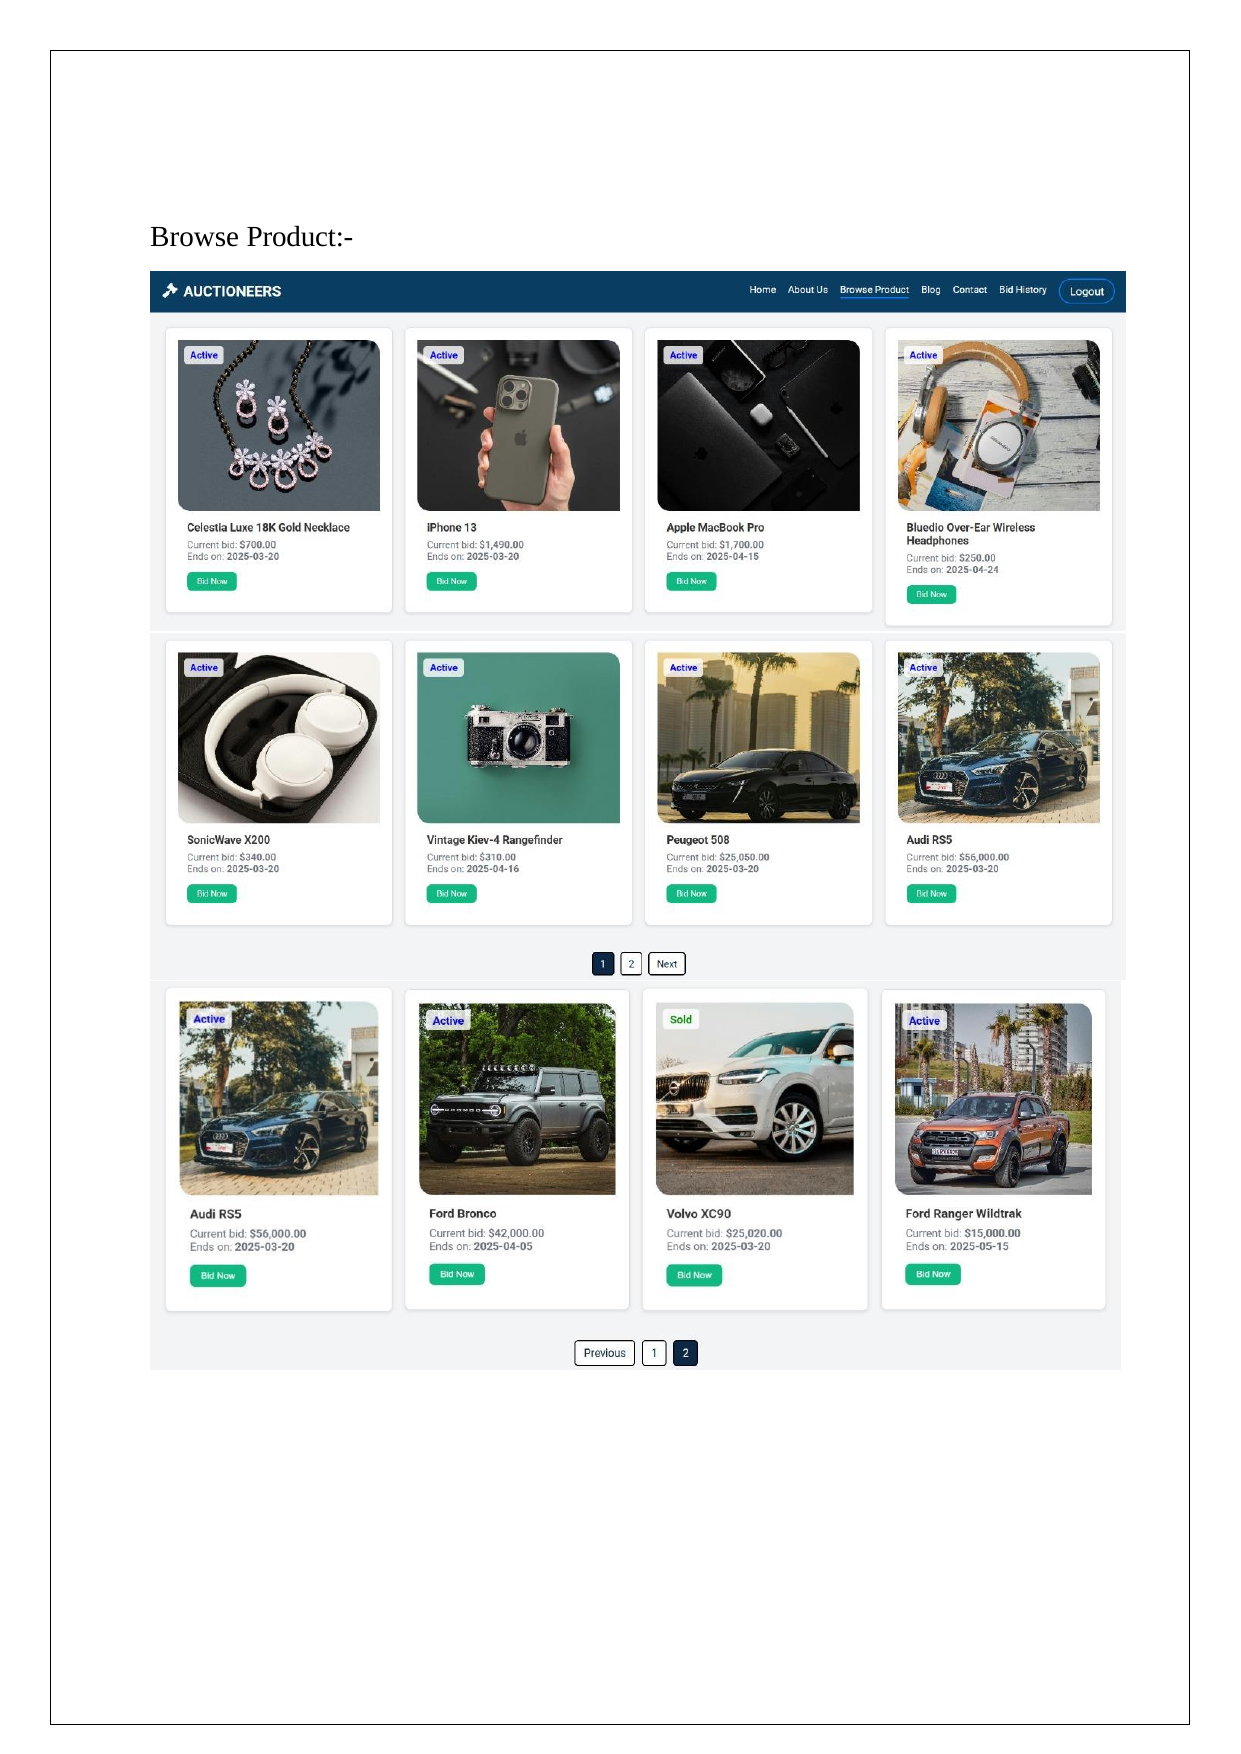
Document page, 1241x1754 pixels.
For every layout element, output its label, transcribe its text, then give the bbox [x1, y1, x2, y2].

picture [150, 981, 1121, 1370]
picture [150, 271, 1126, 980]
text Browse Product:- [150, 219, 1181, 252]
